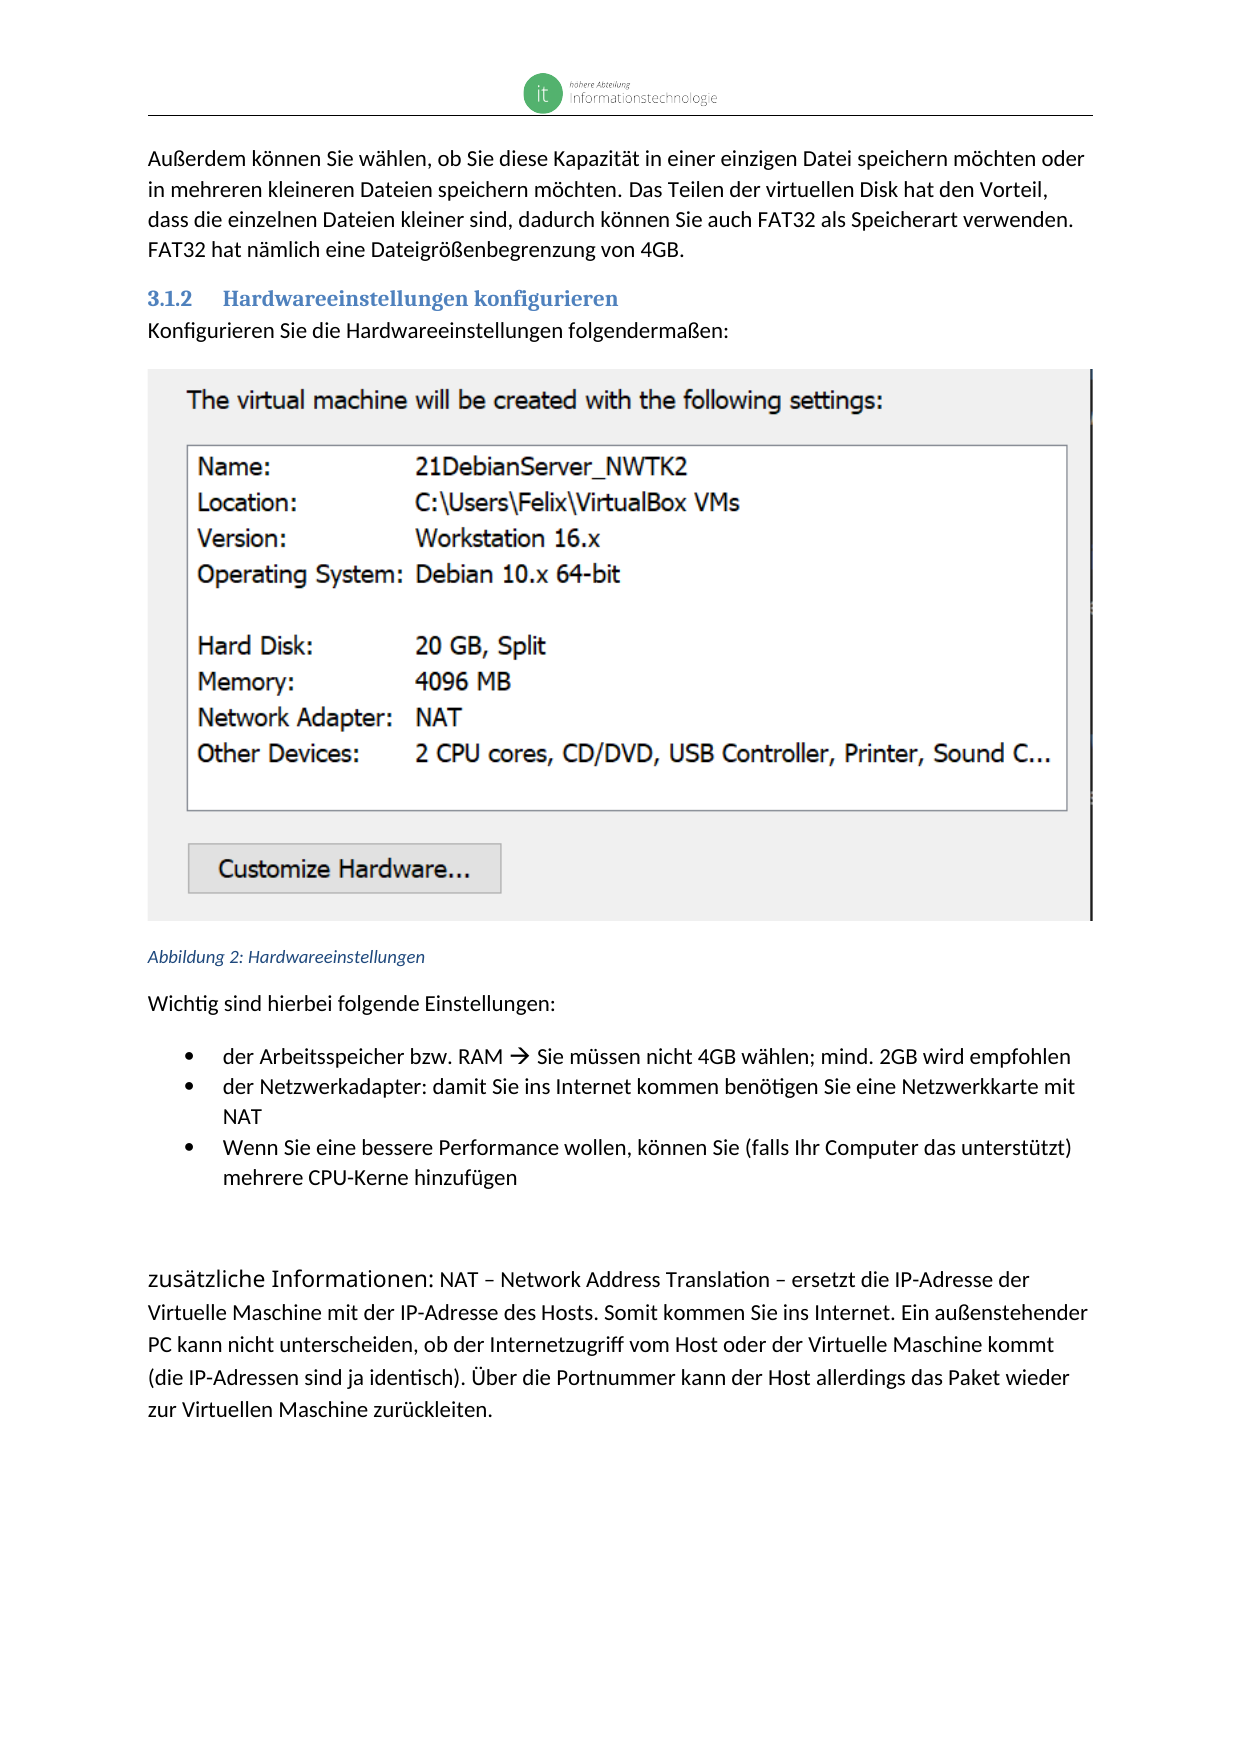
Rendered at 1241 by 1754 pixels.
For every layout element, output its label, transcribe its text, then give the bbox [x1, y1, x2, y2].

text Konfigurieren Sie die Hardwareeinstellungen folgendermaßen: [148, 316, 1093, 344]
text Außerdem können Sie wählen, ob Sie diese Kapazität in einer einzigen Datei speichern möchten oder in mehreren kleineren Dateien speichern möchten. Das Teilen der virtuellen Disk hat den Vorteil, dass die einzelnen Dateien kleiner sind, dadurch können Sie auch FAT32 als Speicherart verwenden. FAT32 hat nämlich eine Dateigrößenbegrenzung von 4GB. [148, 144, 1093, 263]
subtitle Hardwareeinstellungen konfigurieren [148, 286, 1093, 312]
list der Arbeitsspeicher bzw. RAM Sie müssen nicht 4GB wählen; mind. 2GB wird empfohlen [185, 1042, 1093, 1070]
text Wichtig sind hierbei folgende Einstellungen: [148, 989, 1093, 1017]
picture [523, 73, 717, 114]
list Wenn Sie eine bessere Performance wollen, können Sie (falls Ihr Computer das unterstützt) mehrere CPU-Kerne hinzufügen [185, 1133, 1093, 1191]
picture [147, 369, 1093, 921]
list der Netzwerkadapter: damit Sie ins Internet kommen benötigen Sie eine Netzwerkkarte mit NAT [185, 1072, 1093, 1131]
text zusätzliche Informationen: NAT – Network Address Translation – ersetzt die IP-Adresse der Virtuelle Maschine mit der IP-Adresse des Hosts. Somit kommen Sie ins Internet. Ein außenstehender PC kann nicht unterscheiden, ob der Internetzugriff vom Host oder der Virtuelle Maschine kommt (die IP-Adressen sind ja identisch). Über die Portnummer kann der Host allerdings das Paket wieder zur Virtuellen Maschine zurückleiten. [148, 1263, 1093, 1423]
